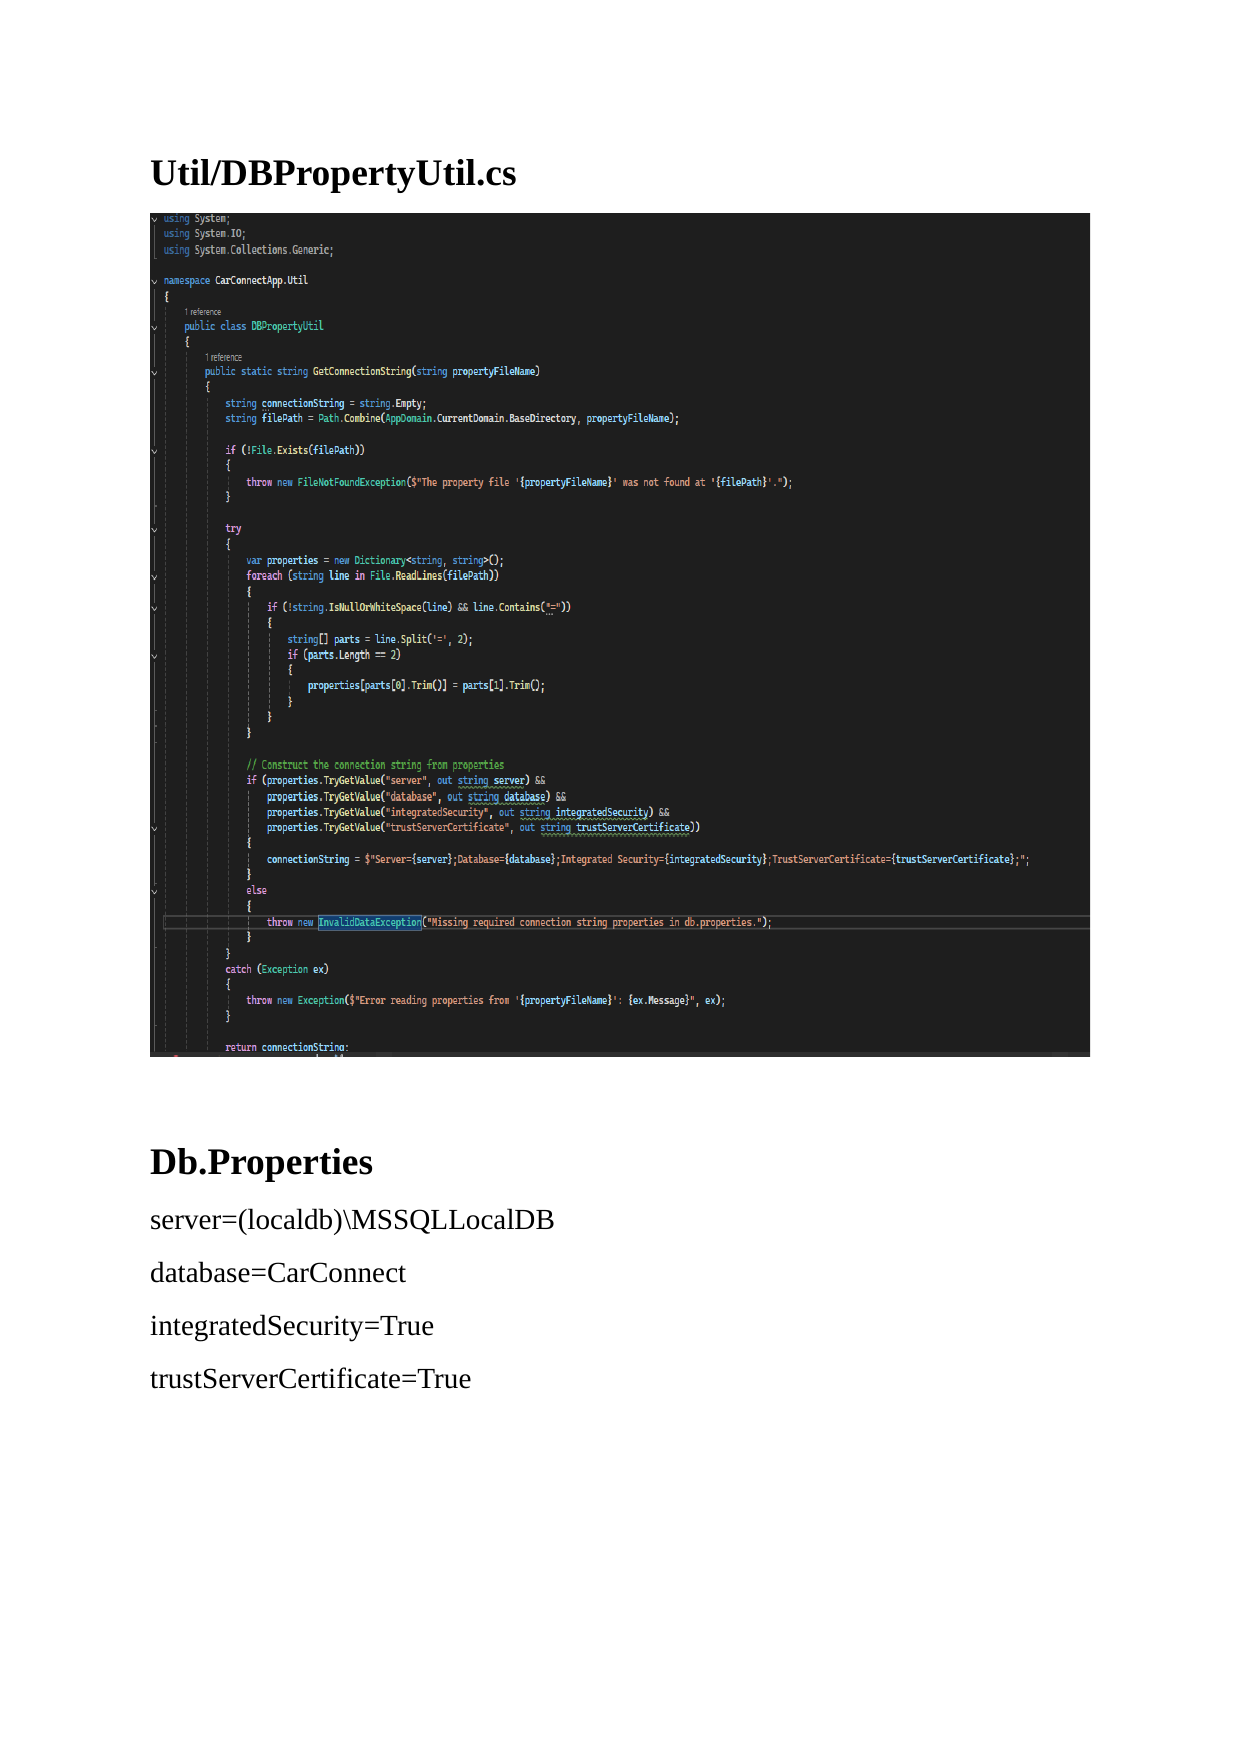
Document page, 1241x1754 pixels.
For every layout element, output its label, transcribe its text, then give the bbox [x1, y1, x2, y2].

text integratedSecurity=True [150, 1308, 1090, 1341]
picture [150, 213, 1091, 1057]
text Util/DBPropertyUtil.cs [150, 150, 1090, 193]
text server=(localdb)\MSSQLLocalDB [150, 1202, 1090, 1236]
text database=CarConnect [150, 1255, 1090, 1289]
text trustServerCertificate=True [150, 1361, 1090, 1394]
text Db.Properties [150, 1139, 1090, 1182]
